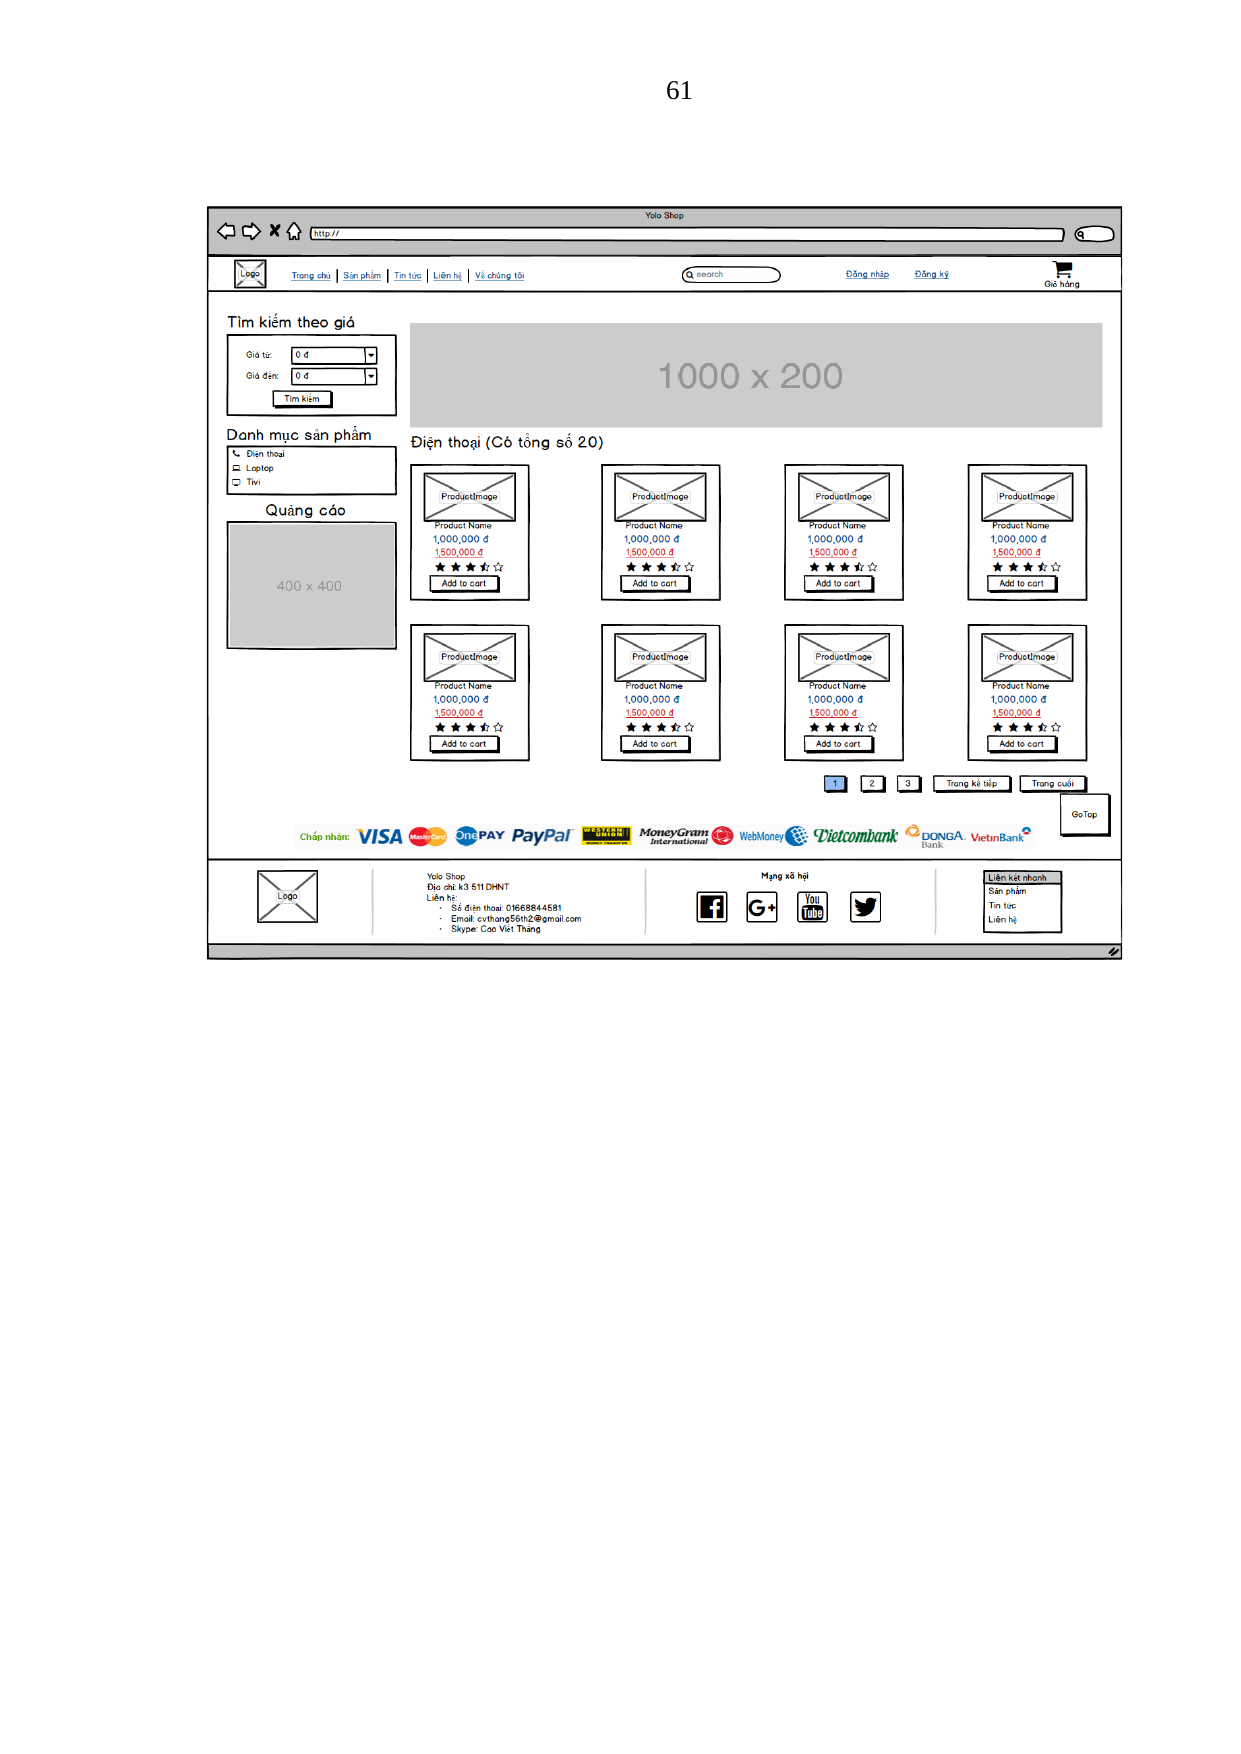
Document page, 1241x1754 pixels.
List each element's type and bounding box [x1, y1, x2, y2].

picture [206, 206, 1123, 960]
